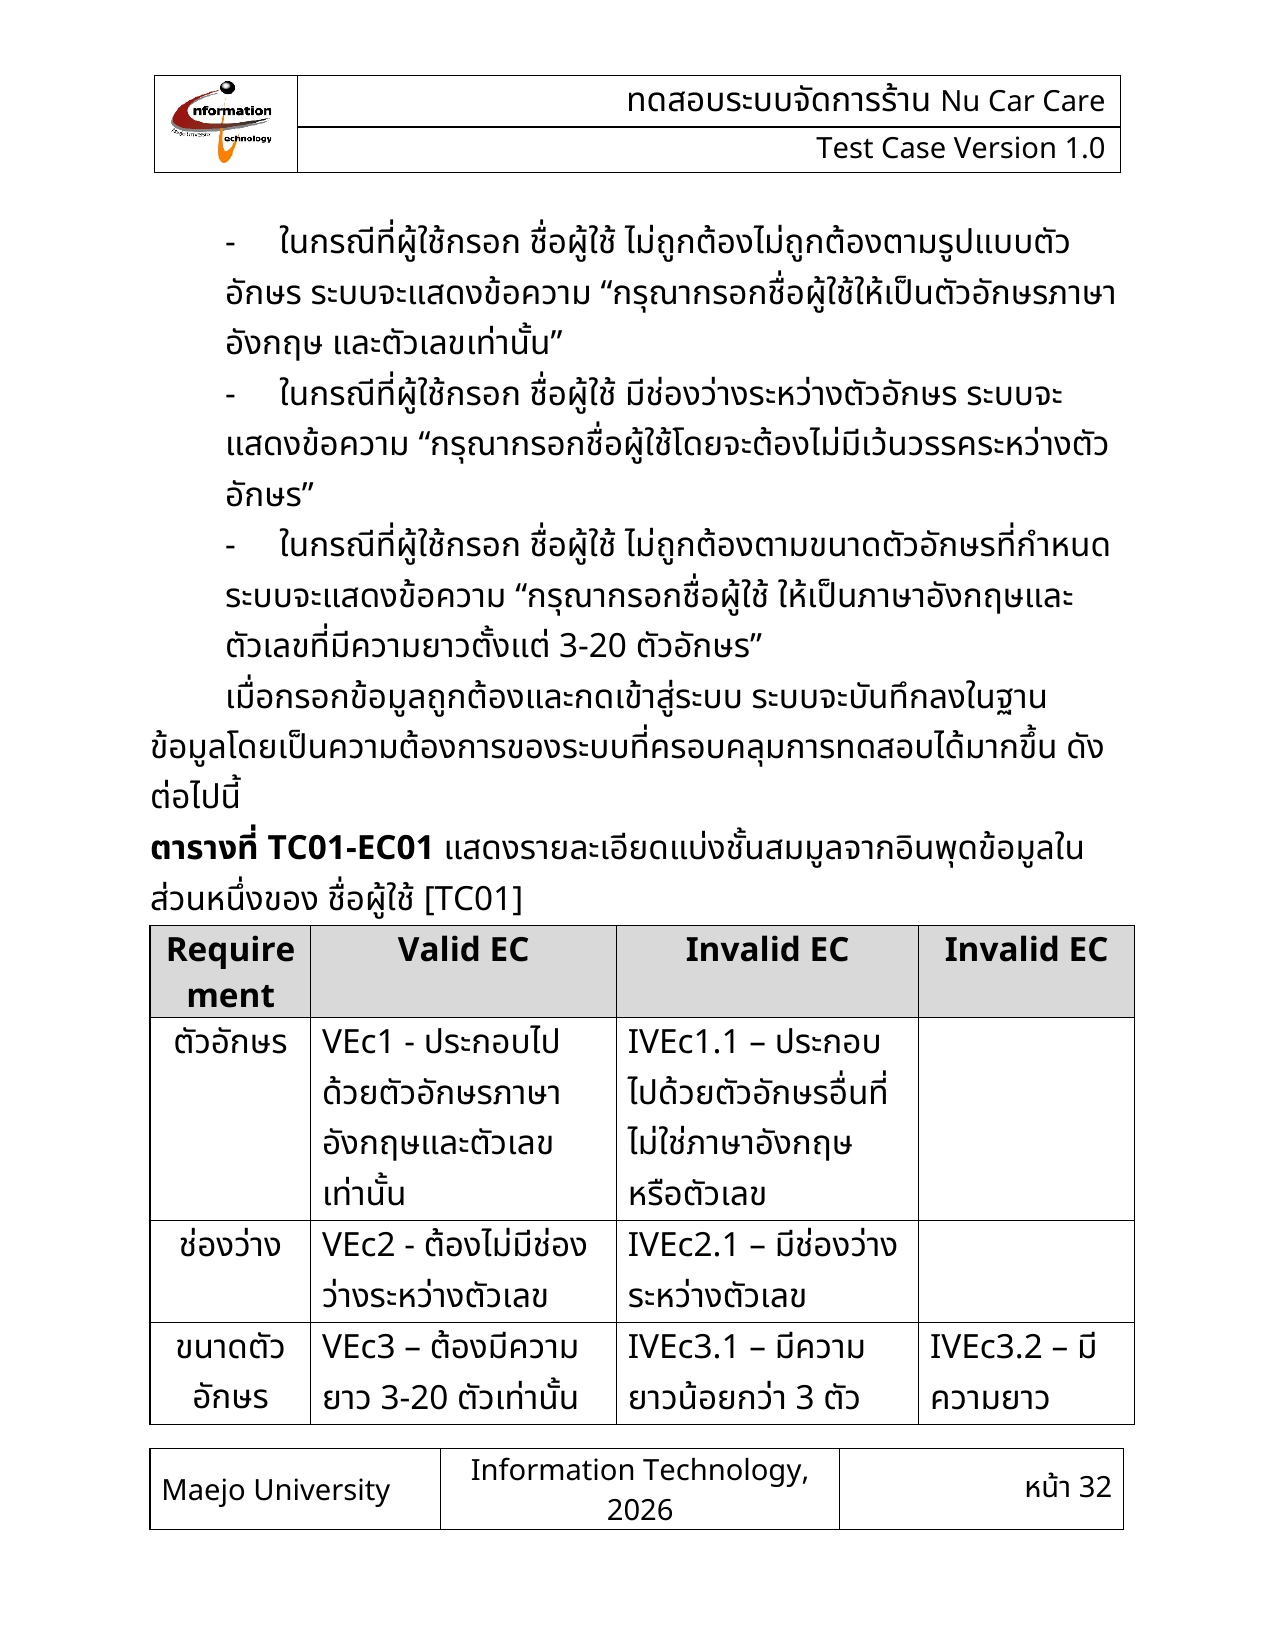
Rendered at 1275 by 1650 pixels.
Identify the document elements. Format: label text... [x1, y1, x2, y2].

text - ในกรณีที่ผู้ใช้กรอก ชื่อผู้ใช้ ไม่ถูกต้องตามขนาดตัวอักษรที่กำหนด ระบบจะแสดงข้อความ “กรุณากรอกชื่อผู้ใช้ ให้เป็นภาษาอังกฤษและตัวเลขที่มีความยาวตั้งแต่ 3-20 ตัวอักษร” [225, 521, 1125, 673]
table_header Requirement [151, 926, 310, 1017]
table_cell VEc1 - ประกอบไปด้วยตัวอักษรภาษาอังกฤษและตัวเลขเท่านั้น [311, 1018, 616, 1220]
table_cell ตัวอักษร [151, 1018, 310, 1220]
table_cell IVEc3.2 – มีความยาวมากกว่า 20 ตัวอักษร [919, 1323, 1134, 1424]
table_cell IVEc1.1 – ประกอบไปด้วยตัวอักษรอื่นที่ไม่ใช่ภาษาอังกฤษหรือตัวเลข [617, 1018, 918, 1220]
text ตารางที่ TC01-EC01 แสดงรายละเอียดแบ่งชั้นสมมูลจากอินพุดข้อมูลในส่วนหนึ่งของ ชื่อผู้ใช้ [TC01] [150, 824, 1125, 925]
text - ในกรณีที่ผู้ใช้กรอก ชื่อผู้ใช้ ไม่ถูกต้องไม่ถูกต้องตามรูปแบบตัวอักษร ระบบจะแสดงข้อความ “กรุณากรอกชื่อผู้ใช้ให้เป็นตัวอักษรภาษาอังกฤษ และตัวเลขเท่านั้น” [225, 218, 1125, 369]
table_header Valid EC [311, 926, 616, 1017]
table_cell [919, 1018, 1134, 1220]
table_cell VEc3 – ต้องมีความยาว 3-20 ตัวเท่านั้น [311, 1323, 616, 1424]
table_cell ช่องว่าง [151, 1221, 310, 1322]
table_header Invalid EC [617, 926, 918, 1017]
table_header Invalid EC [919, 926, 1134, 1017]
table_cell [919, 1221, 1134, 1322]
table_cell VEc2 - ต้องไม่มีช่องว่างระหว่างตัวเลข [311, 1221, 616, 1322]
table_cell ขนาดตัวอักษร [151, 1323, 310, 1424]
table_cell IVEc2.1 – มีช่องว่างระหว่างตัวเลข [617, 1221, 918, 1322]
text - ในกรณีที่ผู้ใช้กรอก ชื่อผู้ใช้ มีช่องว่างระหว่างตัวอักษร ระบบจะแสดงข้อความ “กรุณากรอกชื่อผู้ใช้โดยจะต้องไม่มีเว้นวรรคระหว่างตัวอักษร” [225, 369, 1125, 521]
text เมื่อกรอกข้อมูลถูกต้องและกดเข้าสู่ระบบ ระบบจะบันทึกลงในฐานข้อมูลโดยเป็นความต้องการของระบบที่ครอบคลุมการทดสอบได้มากขึ้น ดังต่อไปนี้ [150, 673, 1125, 824]
picture [170, 81, 272, 163]
table_cell IVEc3.1 – มีความยาวน้อยกว่า 3 ตัวอักษร [617, 1323, 918, 1424]
